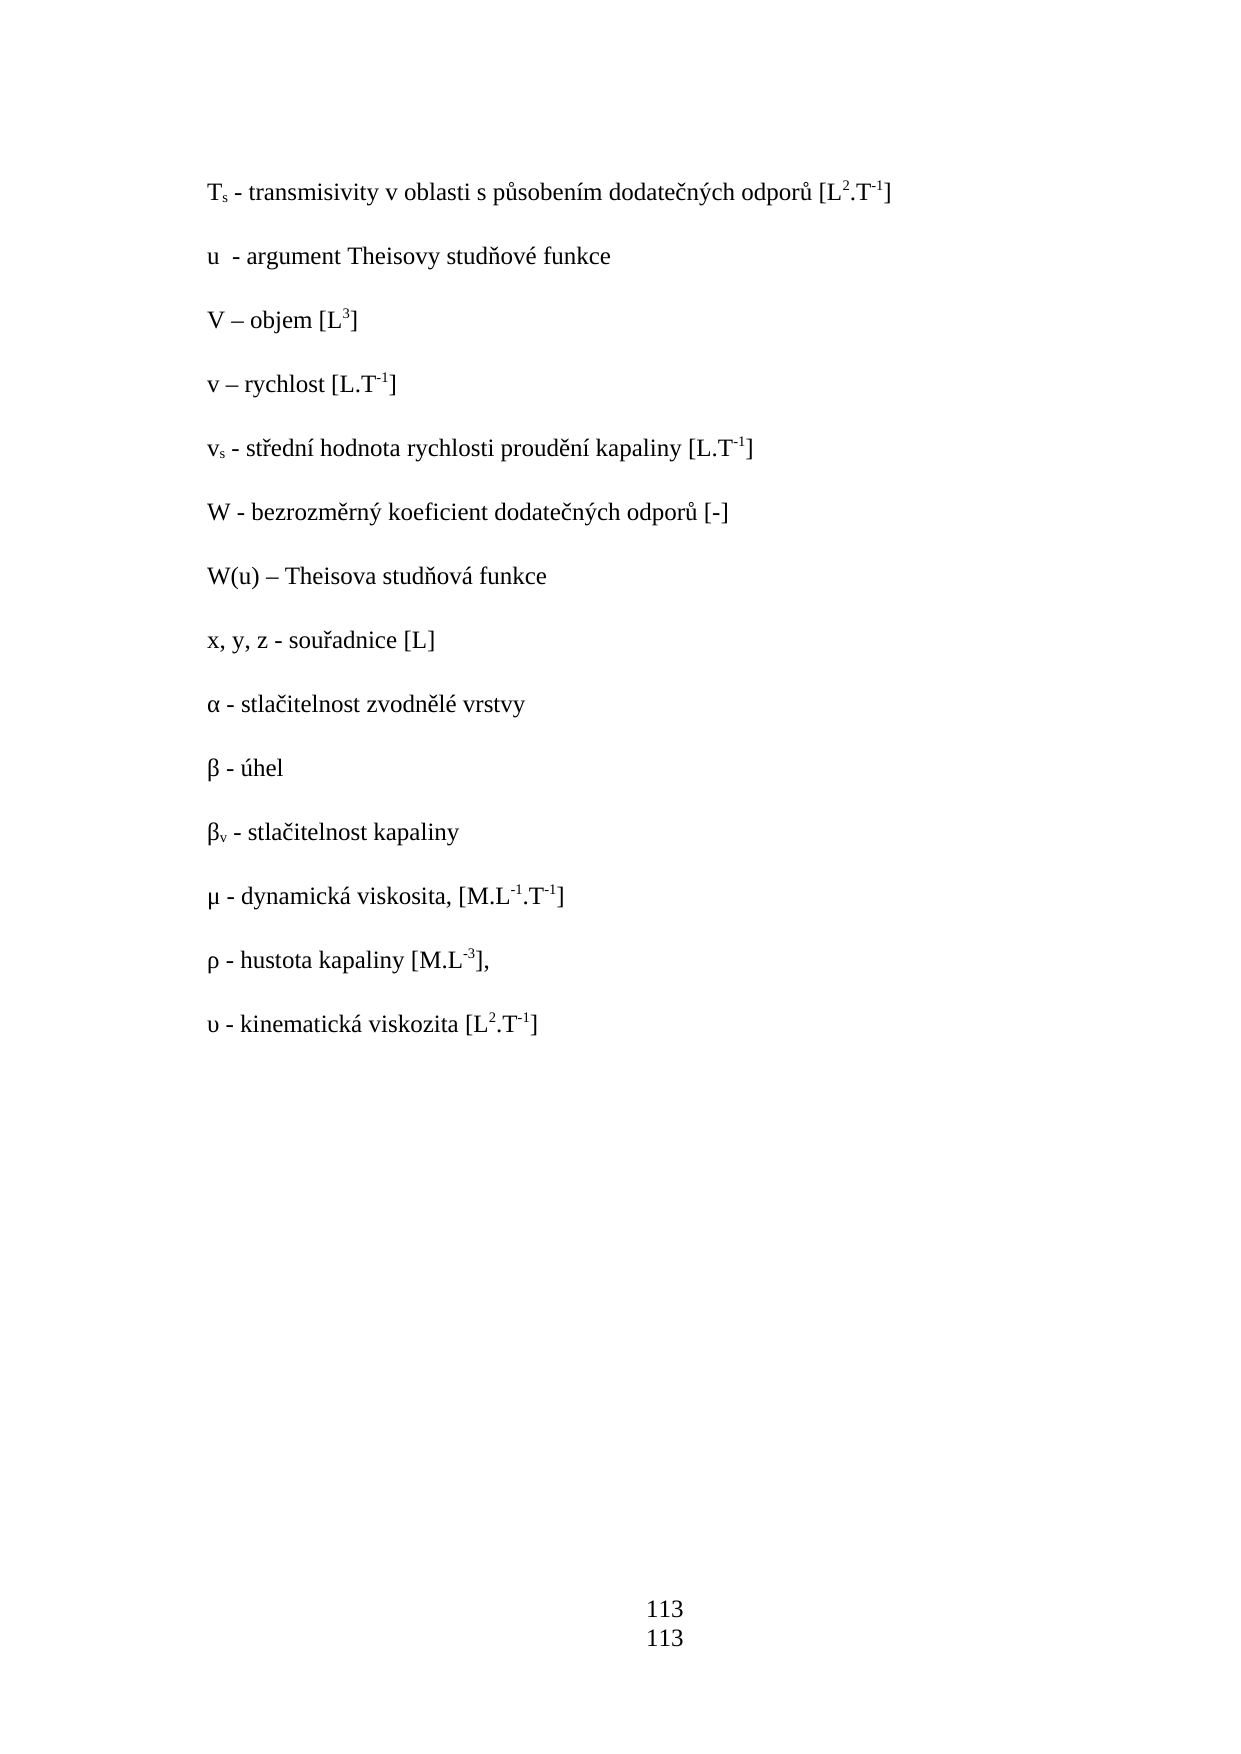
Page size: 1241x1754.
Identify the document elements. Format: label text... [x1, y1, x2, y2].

text βv - stlačitelnost kapaliny [207, 817, 1122, 846]
text W(u) – Theisova studňová funkce [207, 561, 1122, 590]
text Ts - transmisivity v oblasti s působením dodatečných odporů [L2.T-1] [207, 177, 1122, 206]
text V – objem [L3] [207, 305, 1122, 334]
text β - úhel [207, 753, 1122, 782]
text W - bezrozměrný koeficient dodatečných odporů [-] [207, 497, 1122, 526]
text μ - dynamická viskosita, [M.L-1.T-1] [207, 881, 1122, 909]
text α - stlačitelnost zvodnělé vrstvy [207, 689, 1122, 718]
text v – rychlost [L.T-1] [207, 369, 1122, 398]
text υ - kinematická viskozita [L2.T-1] [207, 1009, 1122, 1037]
text x, y, z - souřadnice [L] [207, 625, 1122, 654]
text u - argument Theisovy studňové funkce [207, 241, 1122, 270]
text ρ - hustota kapaliny [M.L-3], [207, 945, 1122, 973]
text vs - střední hodnota rychlosti proudění kapaliny [L.T-1] [207, 433, 1122, 462]
